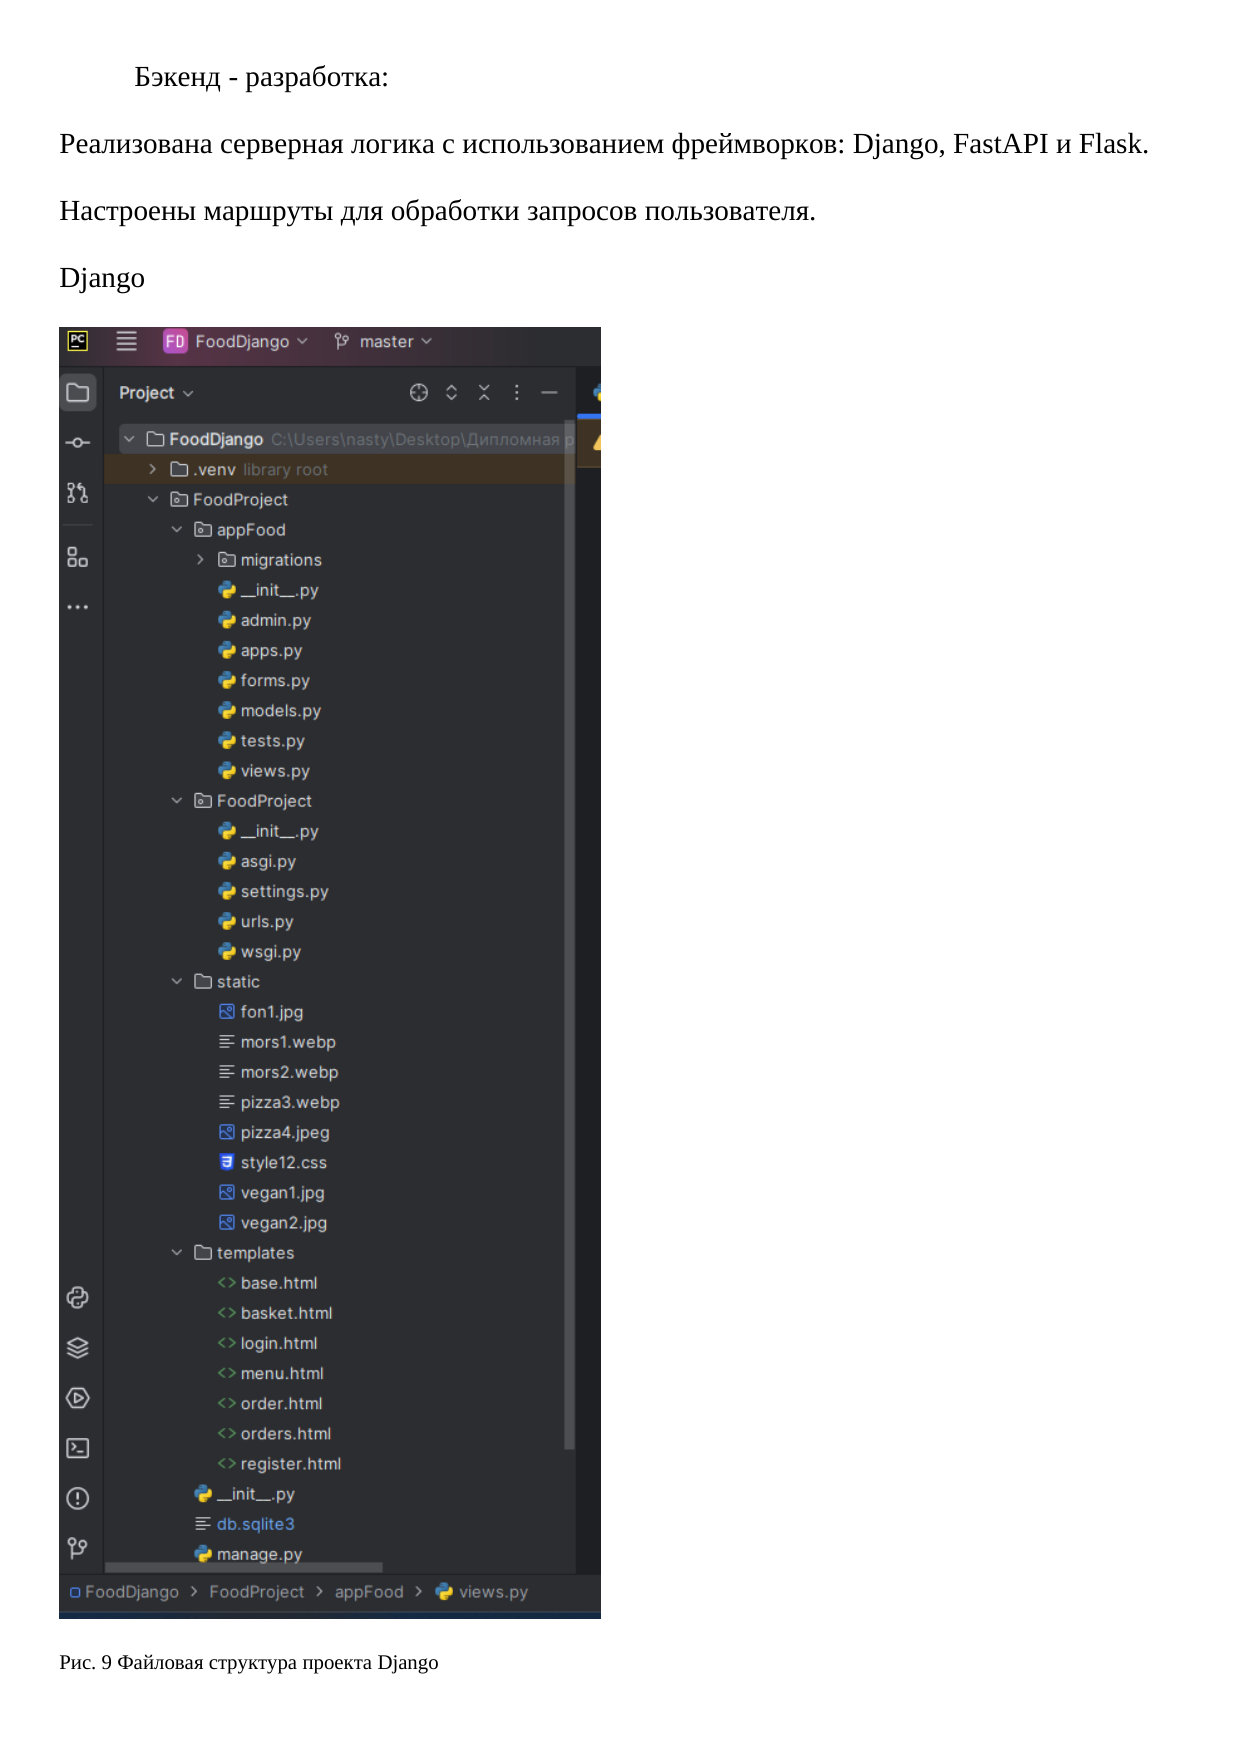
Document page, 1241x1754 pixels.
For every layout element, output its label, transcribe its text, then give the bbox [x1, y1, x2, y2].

text Реализована серверная логика с использованием фреймворков: Django, FastAPI и Flask. [59, 126, 1181, 159]
text Рис. 9 Файловая структура проекта Django [59, 1649, 1181, 1674]
text Django [59, 260, 1181, 293]
text Бэкенд - разработка: [59, 59, 1181, 93]
text Настроены маршруты для обработки запросов пользователя. [59, 193, 1181, 227]
picture [59, 327, 601, 1619]
